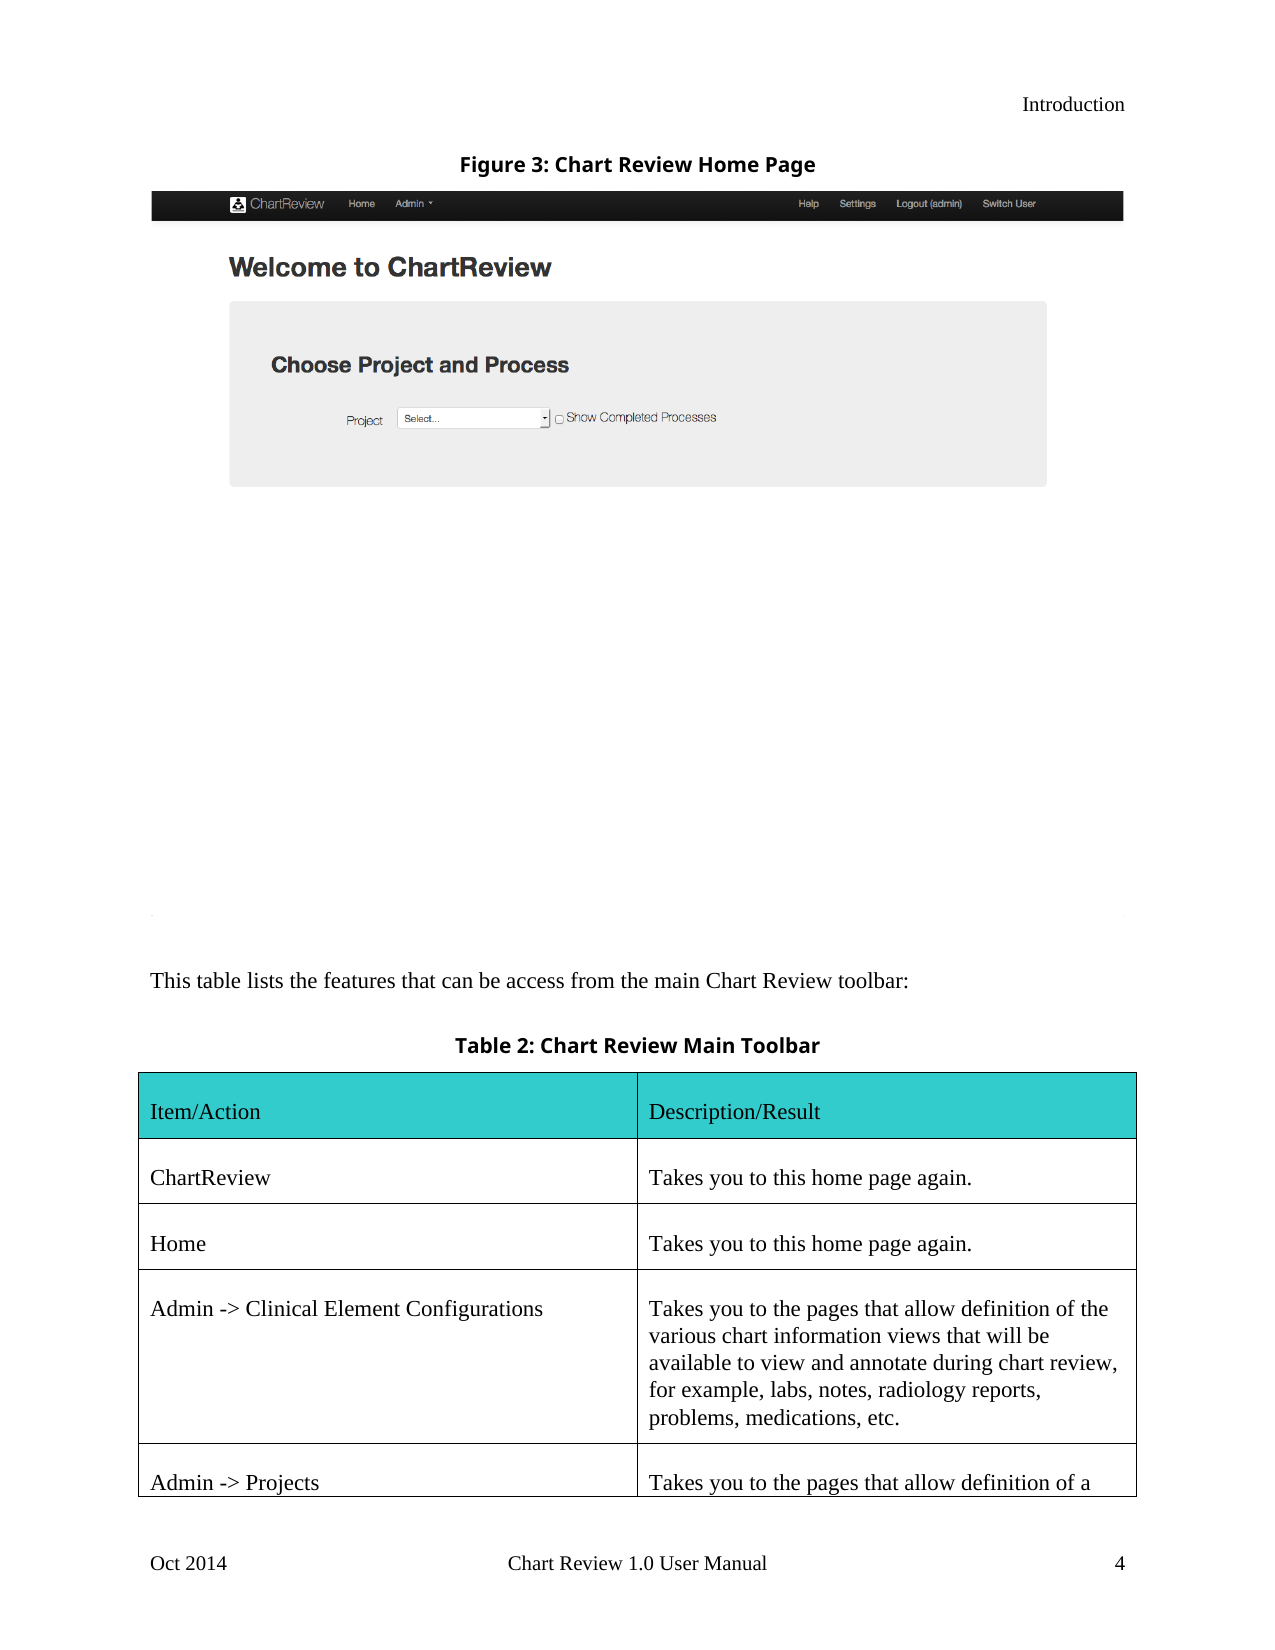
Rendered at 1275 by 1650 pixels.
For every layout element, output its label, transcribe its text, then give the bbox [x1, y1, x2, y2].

table_cell Home [139, 1204, 637, 1269]
picture [151, 191, 1124, 916]
table_header Item/Action [139, 1073, 637, 1138]
table_cell Admin -> Projects [139, 1444, 637, 1496]
table_cell Takes you to this home page again. [638, 1139, 1136, 1203]
text This table lists the features that can be access from the main Chart Review toolbar: [150, 967, 1125, 994]
table_cell ChartReview [139, 1139, 637, 1203]
table_header Description/Result [638, 1073, 1136, 1138]
table_cell Takes you to the pages that allow definition of the various chart information views that will be available to view and annotate during chart review, for example, labs, notes, radiology reports, problems, medications, etc. [638, 1270, 1136, 1443]
table_cell Admin -> Clinical Element Configurations [139, 1270, 637, 1443]
table_cell Takes you to this home page again. [638, 1204, 1136, 1269]
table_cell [638, 1444, 1136, 1496]
